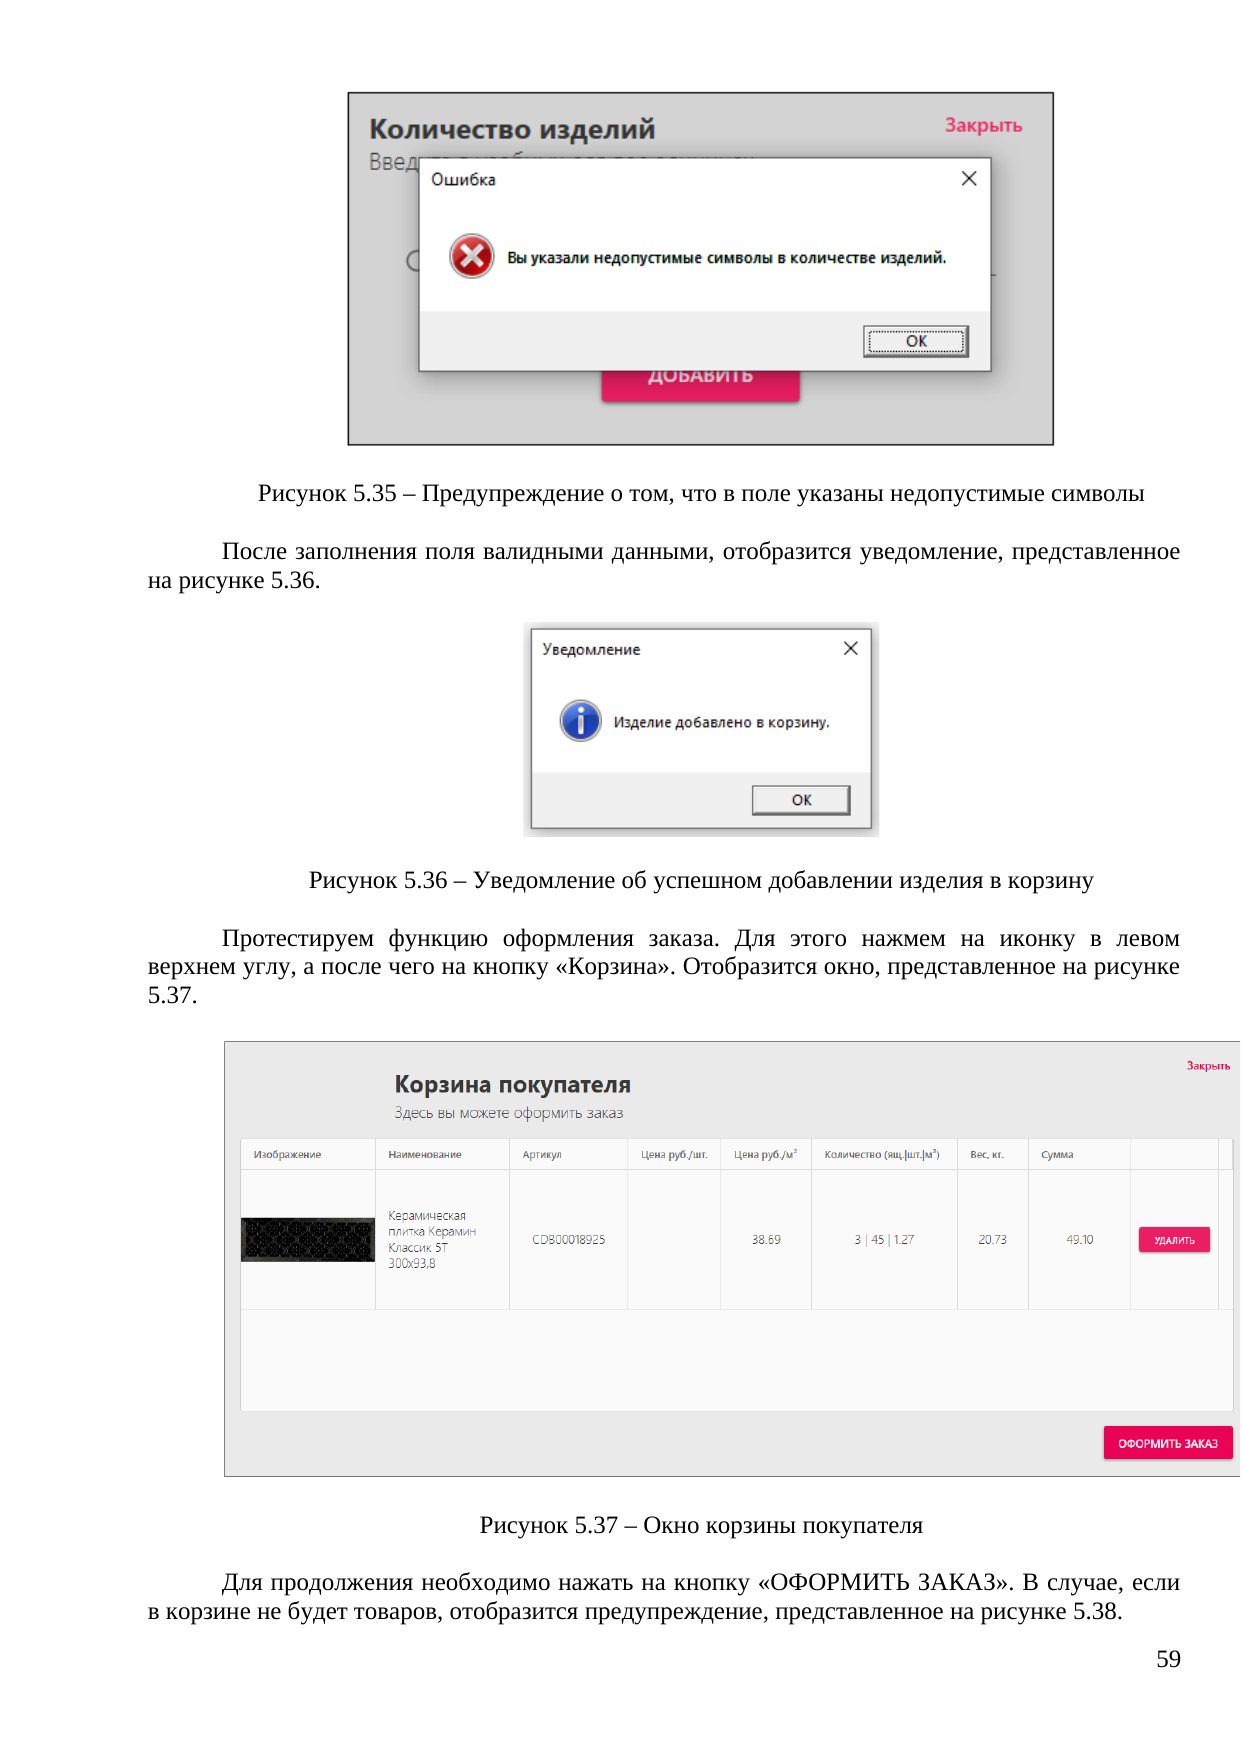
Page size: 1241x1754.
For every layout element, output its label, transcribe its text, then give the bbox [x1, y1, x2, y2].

text Рисунок 5.37 – Окно корзины покупателя [148, 1510, 1181, 1538]
picture [221, 1037, 1241, 1481]
text После заполнения поля валидными данными, отобразится уведомление, представленное на рисунке 5.36. [148, 536, 1181, 593]
text Рисунок 5.35 – Предупреждение о том, что в поле указаны недопустимые символы [148, 478, 1181, 507]
text Рисунок 5.36 – Уведомление об успешном добавлении изделия в корзину [148, 865, 1181, 894]
text Протестируем функцию оформления заказа. Для этого нажмем на иконку в левом верхнем углу, а после чего на кнопку «Корзина». Отобразится окно, представленное на рисунке 5.37. [148, 923, 1181, 1009]
picture [345, 88, 1057, 450]
picture [523, 622, 880, 837]
text Для продолжения необходимо нажать на кнопку «ОФОРМИТЬ ЗАКАЗ». В случае, если в корзине не будет товаров, отобразится предупреждение, представленное на рисунке 5.38. [148, 1567, 1181, 1625]
